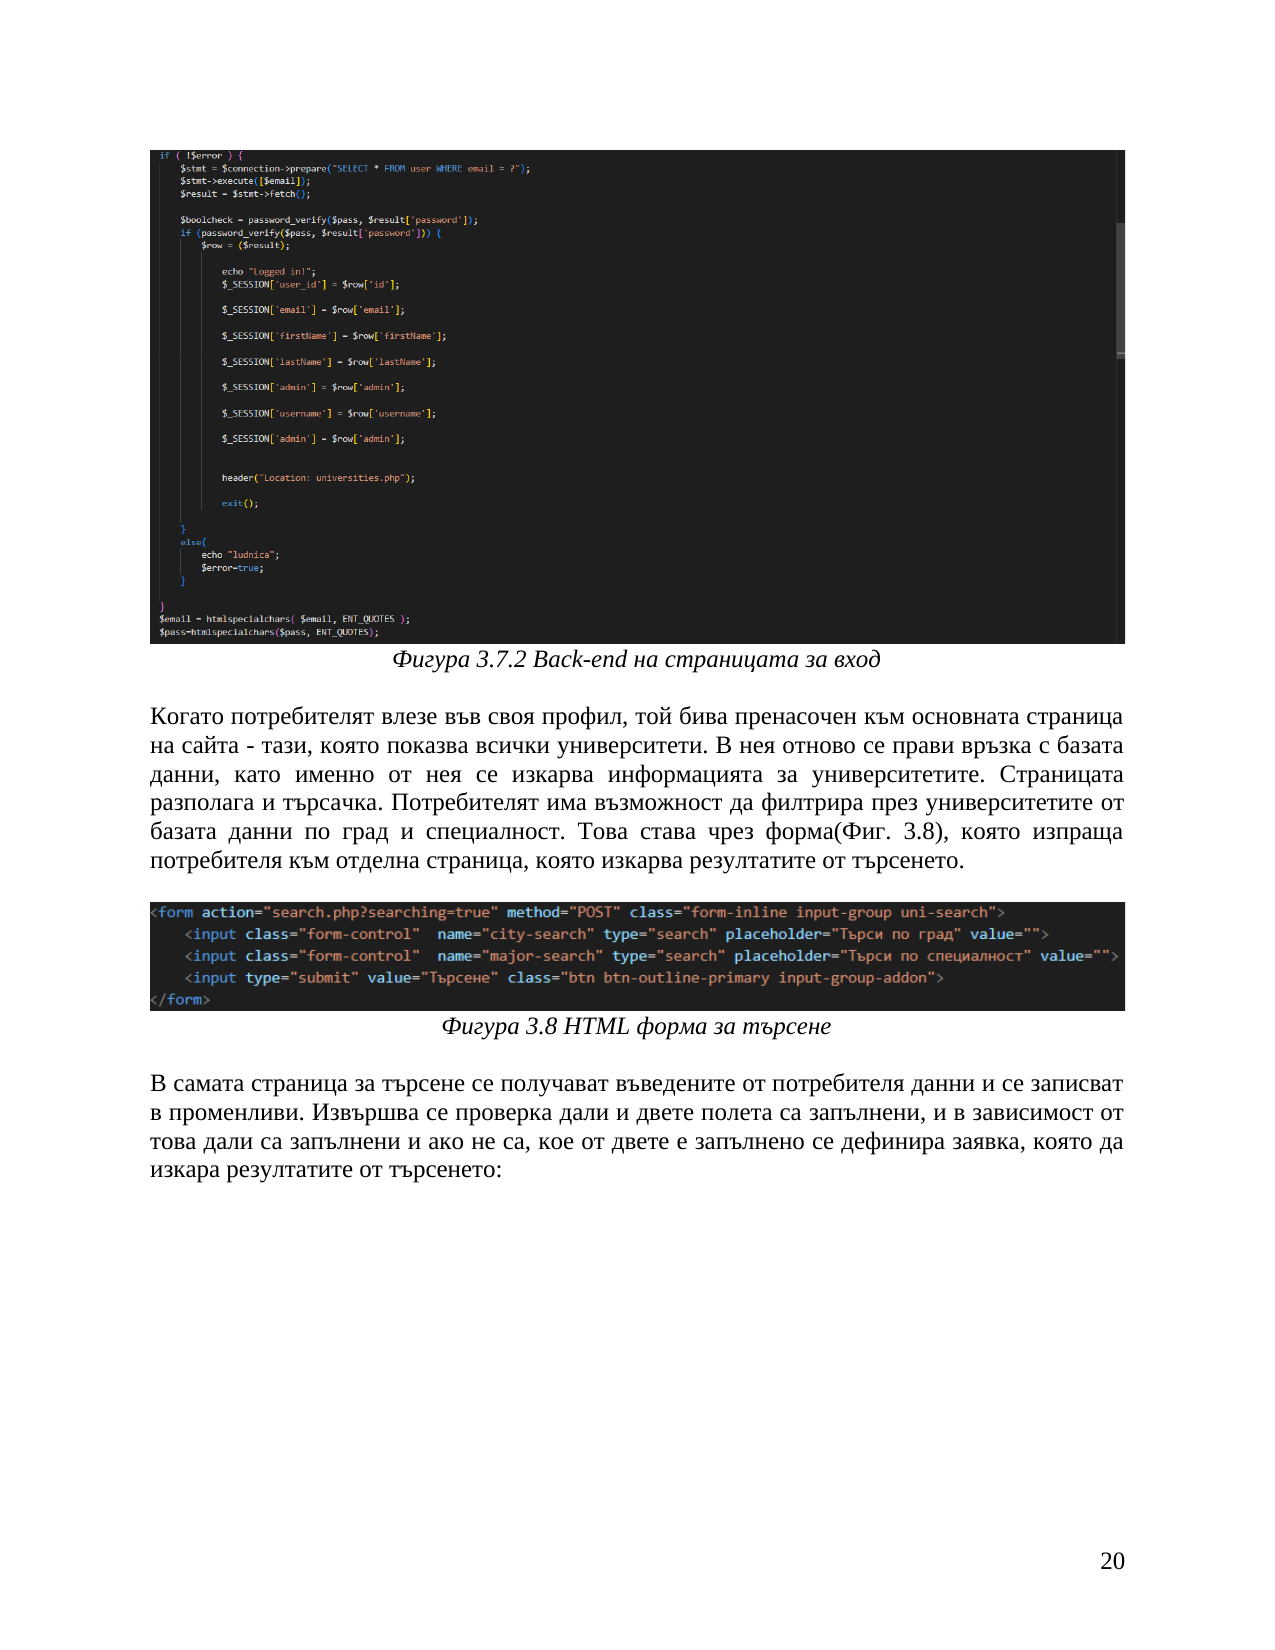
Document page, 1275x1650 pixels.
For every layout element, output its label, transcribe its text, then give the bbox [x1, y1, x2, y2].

text Фигура 3.8 HTML форма за търсене [150, 1011, 1125, 1039]
text В самата страница за търсене се получават въведените от потребителя данни и се записват в променливи. Извършва се проверка дали и двете полета са запълнени, и в зависимост от това дали са запълнени и ако не са, кое от двете е запълнено се дефинира заявка, която да изкара резултатите от търсенето: [150, 1068, 1125, 1183]
text Фигура 3.7.2 Back-end на страницата за вход [150, 644, 1125, 672]
text Когато потребителят влезе във своя профил, той бива пренасочен към основната страница на сайта - тази, която показва всички университети. В нея отново се прави връзка с базата данни, като именно от нея се изкарва информацията за университетите. Страницата разполага и търсачка. Потребителят има възможност да филтрира през университетите от базата данни по град и специалност. Това става чрез форма(Фиг. 3.8), която изпраща потребителя към отделна страница, която изкарва резултатите от търсенето. [150, 701, 1125, 874]
picture [150, 150, 1125, 644]
picture [150, 902, 1125, 1011]
